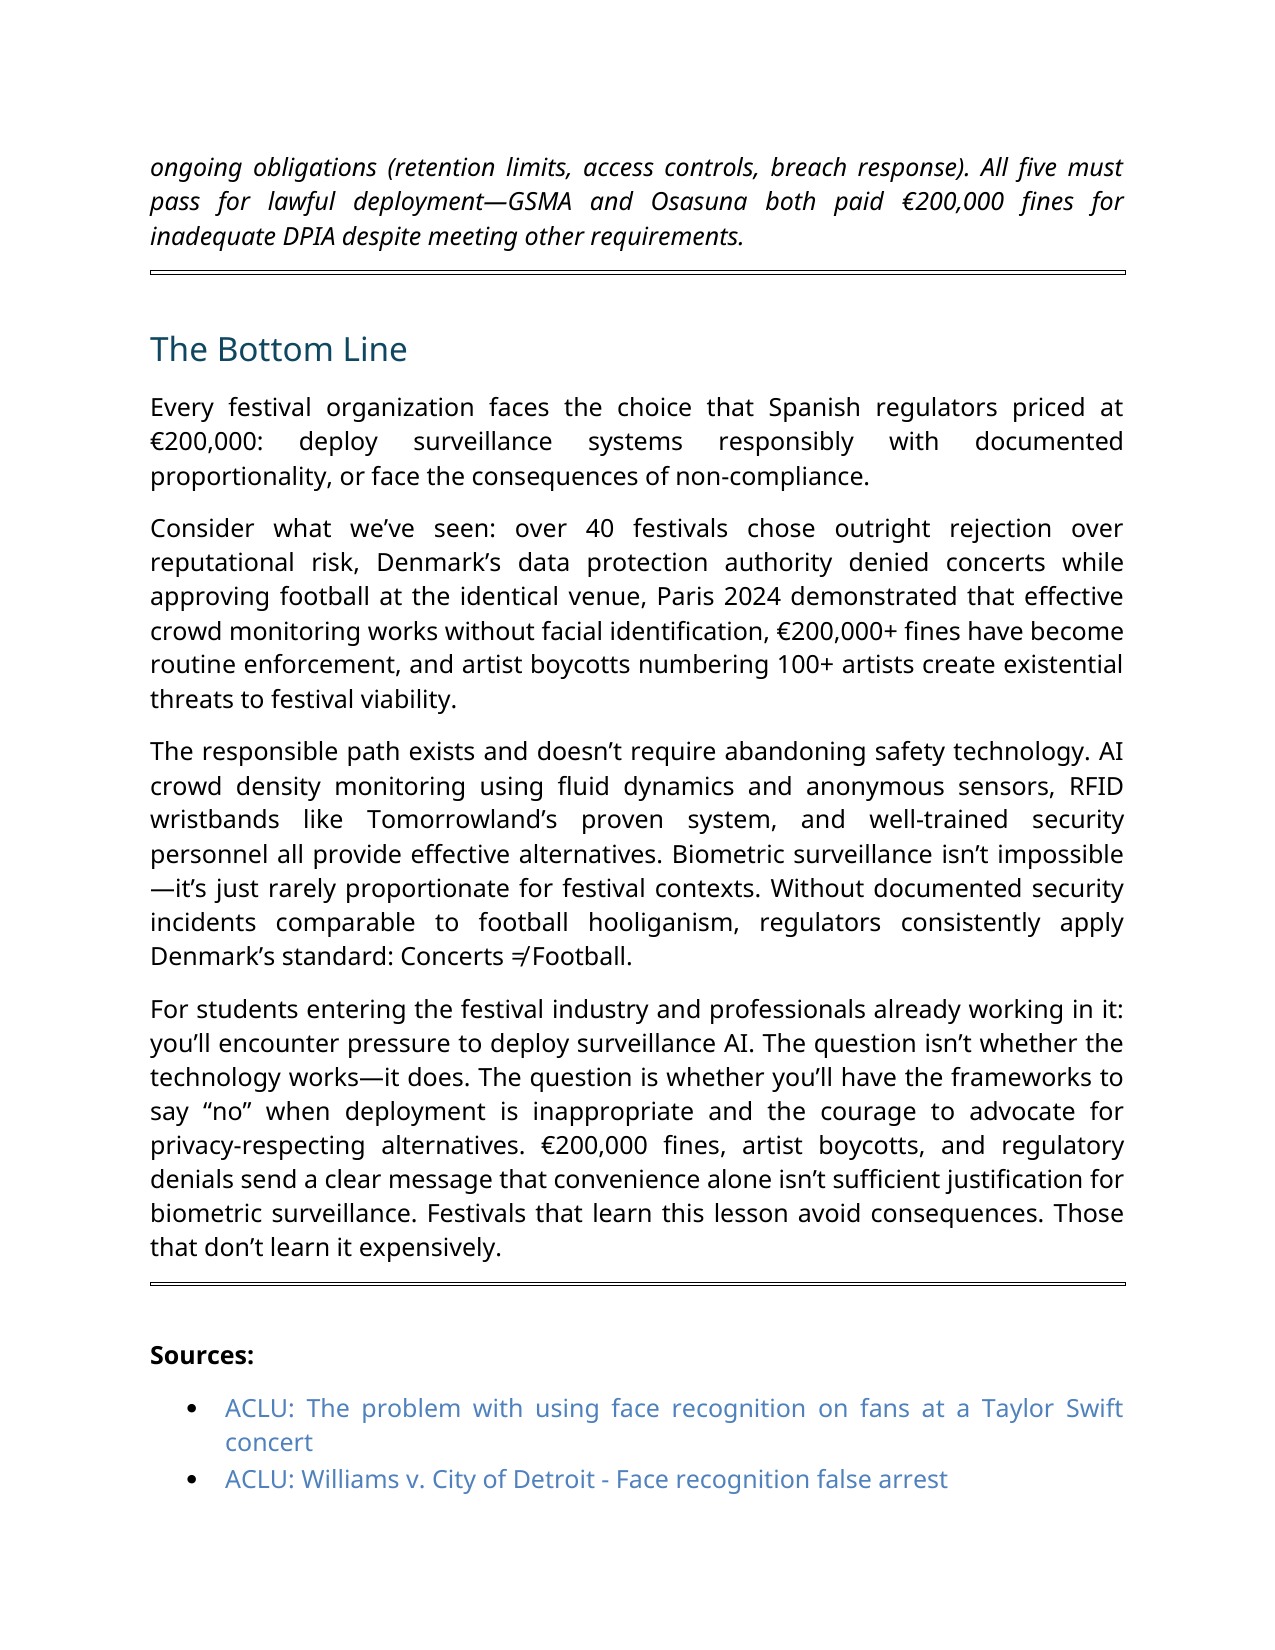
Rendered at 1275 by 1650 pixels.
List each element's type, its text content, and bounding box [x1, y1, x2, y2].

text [150, 150, 1125, 252]
text Consider what we’ve seen: over 40 festivals chose outright rejection over reputational risk, Denmark’s data protection authority denied concerts while approving football at the identical venue, Paris 2024 demonstrated that effective crowd monitoring works without facial identification, €200,000+ fines have become routine enforcement, and artist boycotts numbering 100+ artists create existential threats to festival viability. [150, 511, 1125, 715]
text Every festival organization faces the choice that Spanish regulators priced at €200,000: deploy surveillance systems responsibly with documented proportionality, or face the consequences of non-compliance. [150, 390, 1125, 492]
list ACLU: The problem with using face recognition on fans at a Taylor Swift concert [187, 1390, 1125, 1458]
text For students entering the festival industry and professionals already working in it: you’ll encounter pressure to deploy surveillance AI. The question isn’t whether the technology works—it does. The question is whether you’ll have the frameworks to say “no” when deployment is inappropriate and the courage to advocate for privacy-respecting alternatives. €200,000 fines, artist boycotts, and regulatory denials send a clear message that convenience alone isn’t sufficient justification for biometric surveillance. Festivals that learn this lesson avoid consequences. Those that don’t learn it expensively. [150, 991, 1125, 1264]
list ACLU: Williams v. City of Detroit - Face recognition false arrest [187, 1462, 1125, 1496]
text Sources: [150, 1337, 1125, 1371]
text The responsible path exists and doesn’t require abandoning safety technology. AI crowd density monitoring using fluid dynamics and anonymous sensors, RFID wristbands like Tomorrowland’s proven system, and well-trained security personnel all provide effective alternatives. Biometric surveillance isn’t impossible—it’s just rarely proportionate for festival contexts. Without documented security incidents comparable to football hooliganism, regulators consistently apply Denmark’s standard: Concerts ≠ Football. [150, 734, 1125, 972]
subtitle The Bottom Line [150, 326, 1125, 371]
